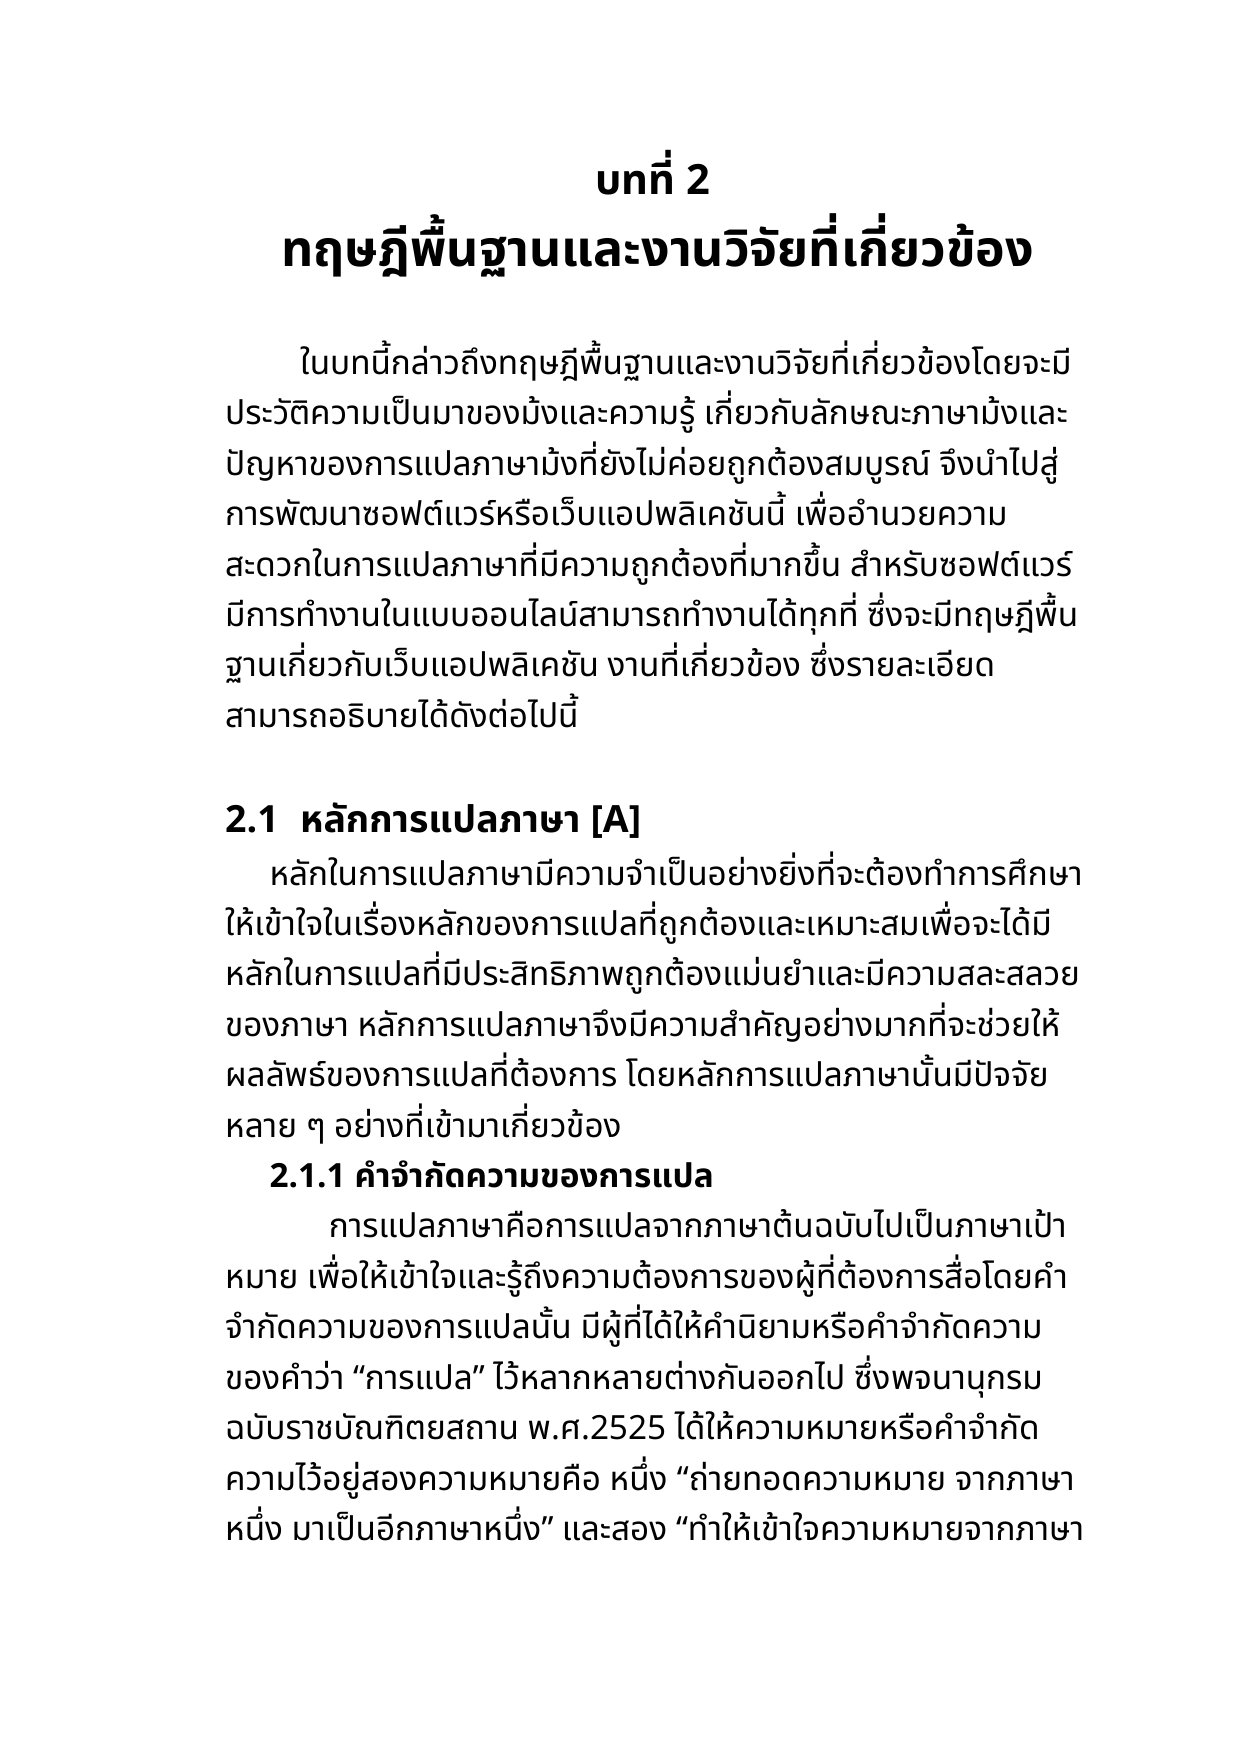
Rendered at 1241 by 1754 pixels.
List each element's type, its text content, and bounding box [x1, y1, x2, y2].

text ในบทนี้กล่าวถึงทฤษฎีพื้นฐานและงานวิจัยที่เกี่ยวข้องโดยจะมีประวัติความเป็นมาของม้งและความรู้ เกี่ยวกับลักษณะภาษาม้งและปัญหาของการแปลภาษาม้งที่ยังไม่ค่อยถูกต้องสมบูรณ์ จึงนำไปสู่การพัฒนาซอฟต์แวร์หรือเว็บแอปพลิเคชันนี้ เพื่ออำนวยความสะดวกในการแปลภาษาที่มีความถูกต้องที่มากขึ้น สำหรับซอฟต์แวร์มีการทำงานในแบบออนไลน์สามารถทำงานได้ทุกที่ ซึ่งจะมีทฤษฎีพื้นฐานเกี่ยวกับเว็บแอปพลิเคชัน งานที่เกี่ยวข้อง ซึ่งรายละเอียดสามารถอธิบายได้ดังต่อไปนี้ [225, 339, 1090, 742]
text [225, 1202, 1090, 1555]
text หลักในการแปลภาษามีความจำเป็นอย่างยิ่งที่จะต้องทำการศึกษาให้เข้าใจในเรื่องหลักของการแปลที่ถูกต้องและเหมาะสมเพื่อจะได้มีหลักในการแปลที่มีประสิทธิภาพถูกต้องแม่นยำและมีความสละสลวยของภาษา หลักการแปลภาษาจึงมีความสำคัญอย่างมากที่จะช่วยให้ผลลัพธ์ของการแปลที่ต้องการ โดยหลักการแปลภาษานั้นมีปัจจัยหลาย ๆ อย่างที่เข้ามาเกี่ยวข้อง [225, 849, 1090, 1152]
subtitle 2.1.1 คำจำกัดความของการแปล [225, 1152, 1090, 1202]
subtitle หลักการแปลภาษา [A] [225, 793, 1090, 849]
subtitle บทที่ 2 ทฤษฎีพื้นฐานและงานวิจัยที่เกี่ยวข้อง [225, 150, 1090, 288]
